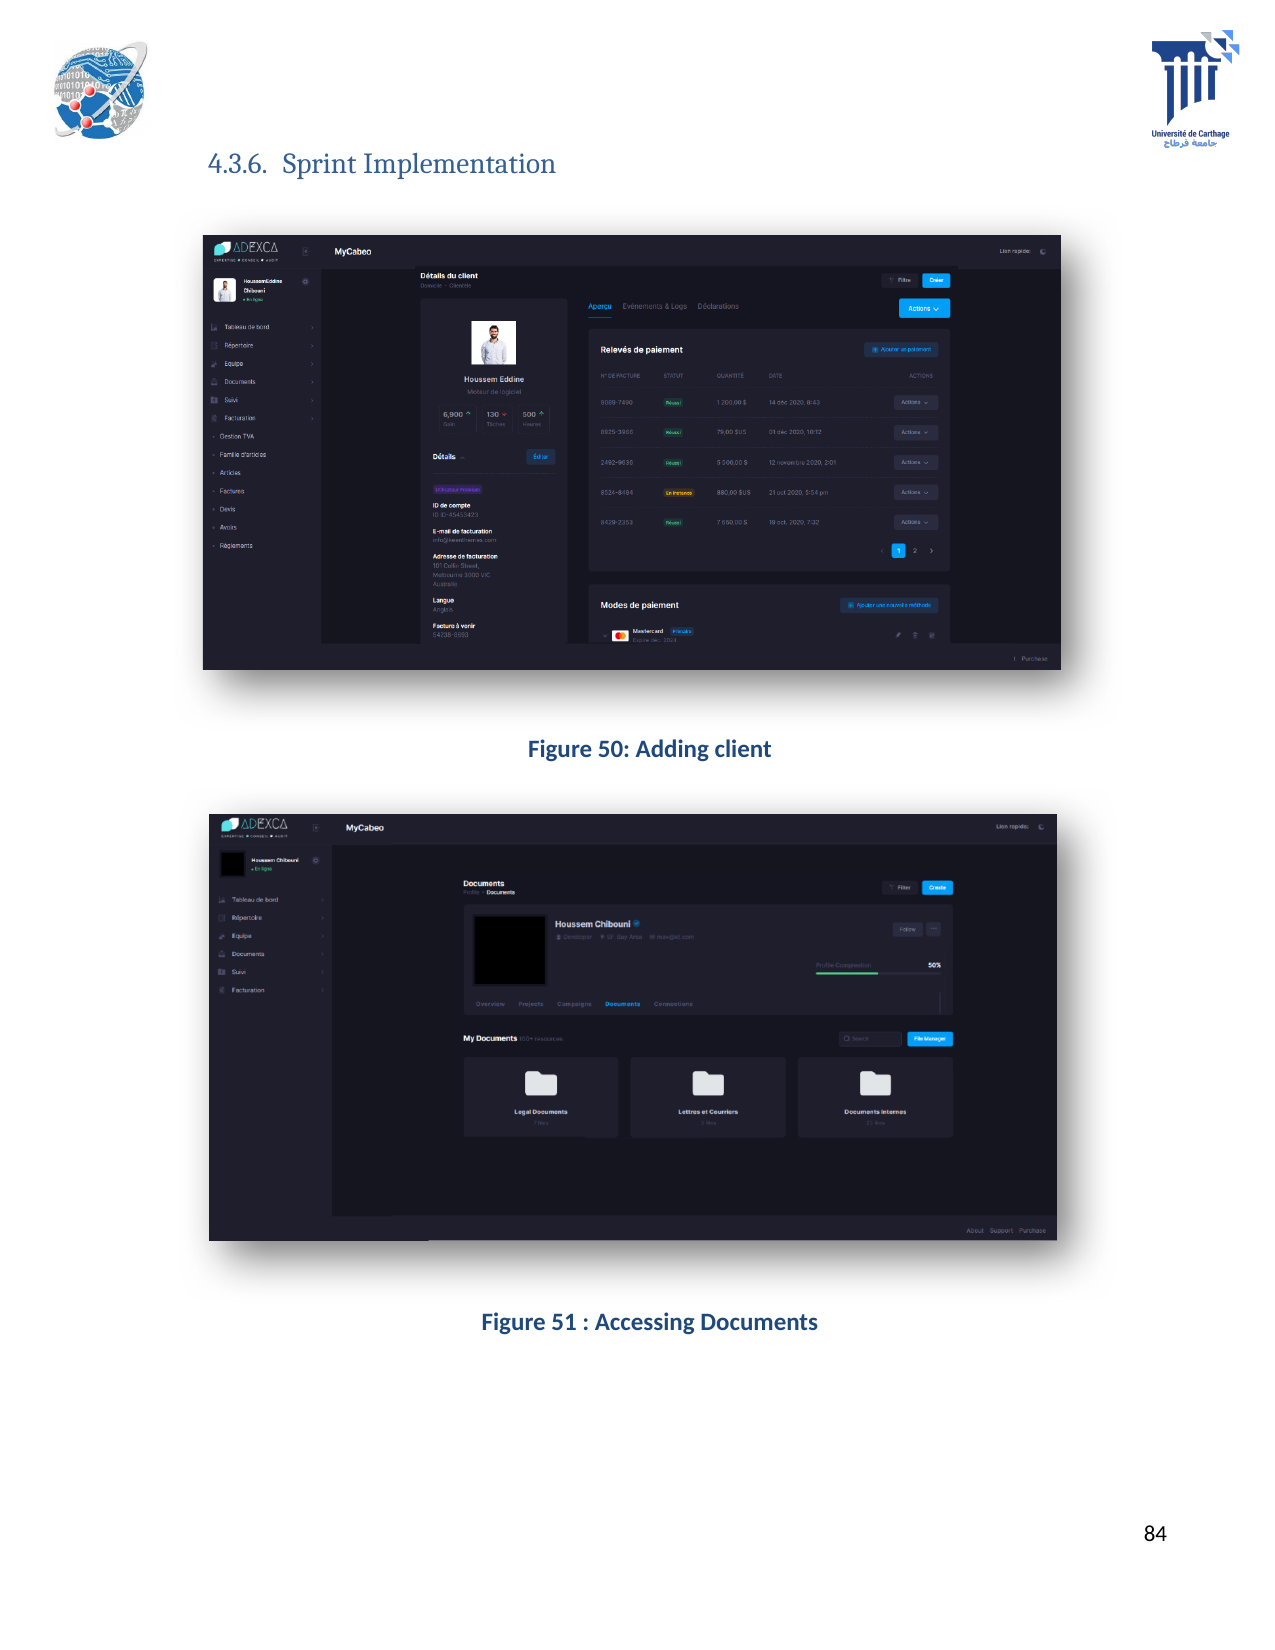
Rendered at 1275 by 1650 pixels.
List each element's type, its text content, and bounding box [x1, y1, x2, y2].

list Sprint Implementation [208, 148, 1167, 181]
picture [209, 814, 1057, 1241]
picture [1142, 30, 1240, 148]
picture [51, 40, 150, 139]
picture [202, 235, 1061, 670]
text Figure 51 : Accessing Documents [133, 1306, 1167, 1337]
text Figure 50: Adding client [133, 734, 1167, 764]
